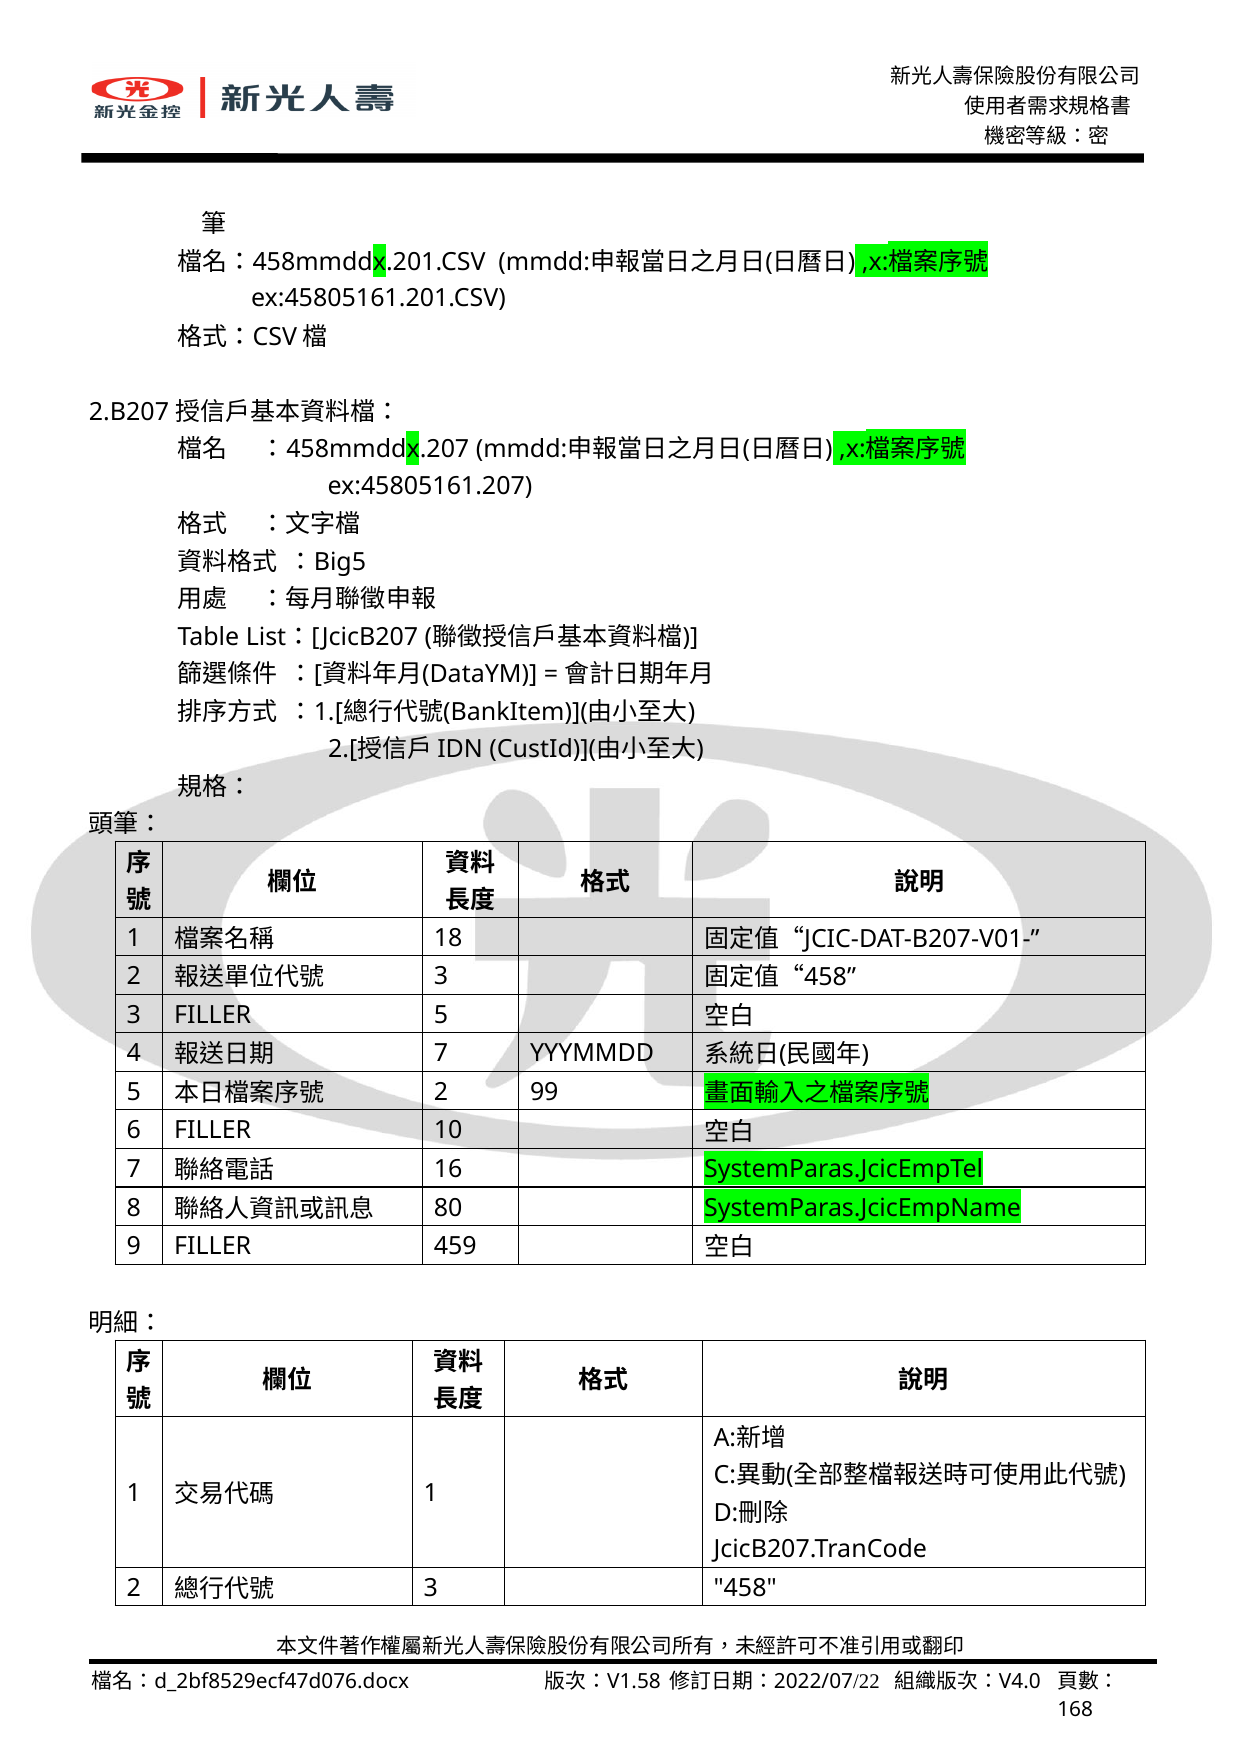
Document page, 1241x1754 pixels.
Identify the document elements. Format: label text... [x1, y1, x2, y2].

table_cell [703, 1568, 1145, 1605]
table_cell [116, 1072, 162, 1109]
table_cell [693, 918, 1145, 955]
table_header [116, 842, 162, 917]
list ex:45805161.207) [177, 466, 1152, 503]
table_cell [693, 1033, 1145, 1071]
text 2.B207 授信戶基本資料檔： [89, 391, 1152, 428]
list 格式：CSV檔 [177, 316, 1152, 353]
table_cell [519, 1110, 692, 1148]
text 頭筆： [89, 803, 1152, 841]
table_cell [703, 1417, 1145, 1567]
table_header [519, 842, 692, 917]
list 檔名 ：458mmddx.207 (mmdd:申報當日之月日(日曆日) ,x:檔案序號 [177, 428, 1152, 466]
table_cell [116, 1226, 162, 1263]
list 用處 ：每月聯徵申報 [177, 578, 1152, 616]
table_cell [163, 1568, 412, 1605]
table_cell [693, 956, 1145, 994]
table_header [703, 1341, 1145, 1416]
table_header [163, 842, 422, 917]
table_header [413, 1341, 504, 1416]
list 規格： [177, 766, 1152, 803]
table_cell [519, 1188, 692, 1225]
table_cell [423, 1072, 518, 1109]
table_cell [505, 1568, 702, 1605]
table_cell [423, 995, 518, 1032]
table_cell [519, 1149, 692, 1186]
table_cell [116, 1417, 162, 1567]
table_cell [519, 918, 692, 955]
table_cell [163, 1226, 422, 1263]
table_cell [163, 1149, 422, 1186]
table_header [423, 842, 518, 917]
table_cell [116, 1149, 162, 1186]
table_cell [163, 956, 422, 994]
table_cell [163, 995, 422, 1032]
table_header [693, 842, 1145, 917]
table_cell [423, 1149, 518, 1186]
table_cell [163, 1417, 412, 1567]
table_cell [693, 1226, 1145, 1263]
list 檔名：458mmddx.201.CSV (mmdd:申報當日之月日(日曆日) ,x:檔案序號 ex:45805161.201.CSV) [177, 241, 1152, 316]
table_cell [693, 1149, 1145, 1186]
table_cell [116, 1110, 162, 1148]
picture [91, 61, 417, 118]
list Table List：[JcicB207 (聯徵授信戶基本資料檔)] [177, 616, 1152, 653]
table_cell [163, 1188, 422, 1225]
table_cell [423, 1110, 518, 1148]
list 資料格式 ：Big5 [177, 541, 1152, 578]
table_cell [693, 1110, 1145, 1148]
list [177, 203, 1152, 241]
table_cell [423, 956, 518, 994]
list 2.[授信戶IDN (CustId)](由小至大) [328, 728, 1152, 766]
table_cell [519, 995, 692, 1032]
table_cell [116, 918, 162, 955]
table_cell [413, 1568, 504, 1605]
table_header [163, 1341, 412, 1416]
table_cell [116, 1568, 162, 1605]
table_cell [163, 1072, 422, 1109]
list 排序方式 ：1.[總行代號(BankItem)](由小至大) [177, 691, 1152, 728]
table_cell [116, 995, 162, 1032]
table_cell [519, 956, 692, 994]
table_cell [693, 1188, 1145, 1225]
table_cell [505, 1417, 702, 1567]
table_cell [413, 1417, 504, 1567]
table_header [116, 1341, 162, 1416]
picture [1146, 713, 1215, 1166]
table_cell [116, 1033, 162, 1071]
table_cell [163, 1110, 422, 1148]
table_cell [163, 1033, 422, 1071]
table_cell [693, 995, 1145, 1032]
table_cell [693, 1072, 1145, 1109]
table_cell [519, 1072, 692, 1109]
list 格式 ：文字檔 [177, 503, 1152, 541]
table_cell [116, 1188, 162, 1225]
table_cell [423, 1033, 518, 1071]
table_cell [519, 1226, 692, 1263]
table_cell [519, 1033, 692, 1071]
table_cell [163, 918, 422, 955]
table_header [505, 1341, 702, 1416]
picture [25, 713, 328, 1166]
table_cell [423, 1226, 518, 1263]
list 篩選條件 ：[資料年月(DataYM)] = 會計日期年月 [177, 653, 1152, 691]
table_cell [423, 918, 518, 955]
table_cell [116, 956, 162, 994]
text 明細： [89, 1302, 1152, 1339]
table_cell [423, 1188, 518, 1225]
